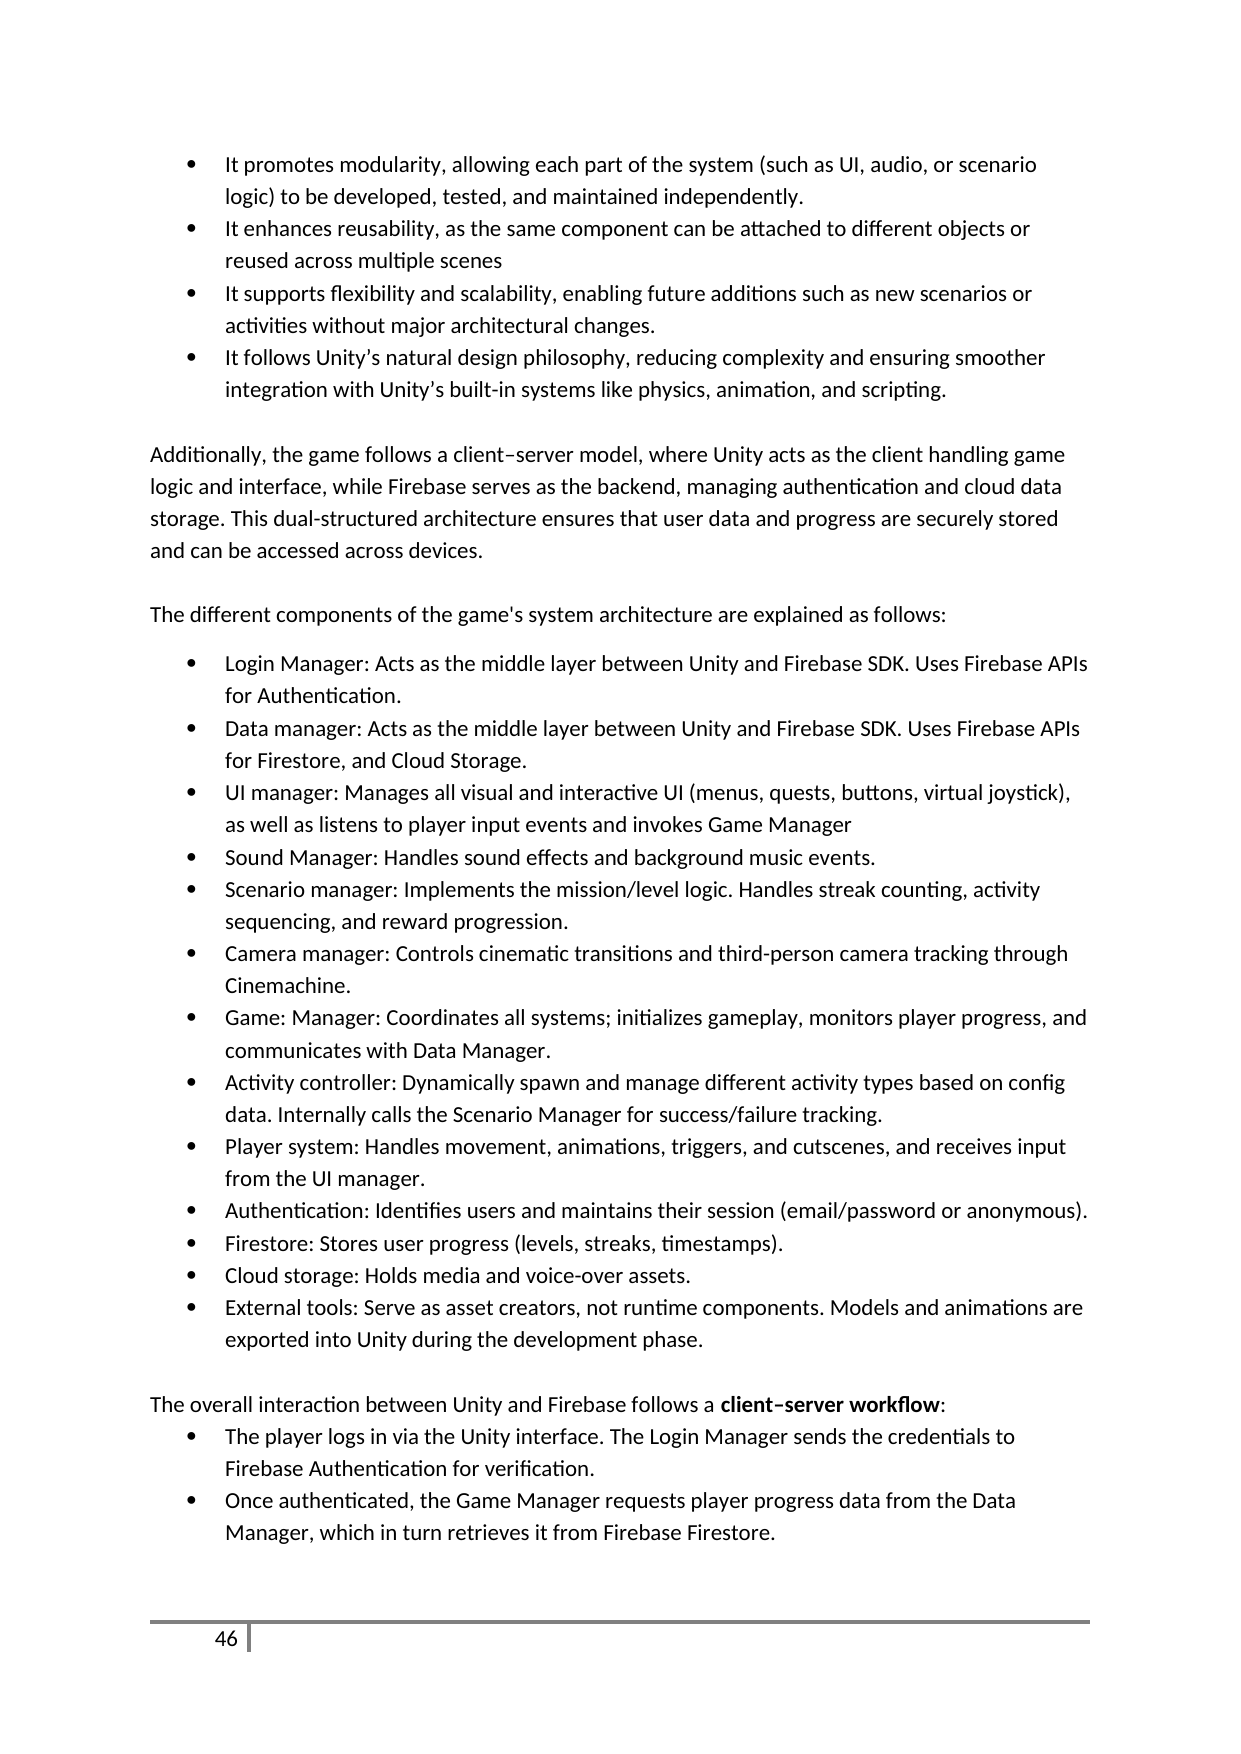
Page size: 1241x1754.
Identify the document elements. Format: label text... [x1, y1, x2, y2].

list Camera manager: Controls cinematic transitions and third-person camera tracking through Cinemachine. [187, 939, 1090, 999]
list It supports flexibility and scalability, enabling future additions such as new scenarios or activities without major architectural changes. [187, 279, 1090, 339]
list Firestore: Stores user progress (levels, streaks, timestamps). [187, 1229, 1090, 1257]
list Activity controller: Dynamically spawn and manage different activity types based on config data. Internally calls the Scenario Manager for success/failure tracking. [187, 1068, 1090, 1128]
list Data manager: Acts as the middle layer between Unity and Firebase SDK. Uses Firebase APIs for Firestore, and Cloud Storage. [187, 714, 1090, 774]
list External tools: Serve as asset creators, not runtime components. Models and animations are exported into Unity during the development phase. [187, 1293, 1090, 1353]
list Sound Manager: Handles sound effects and background music events. [187, 843, 1090, 871]
text The different components of the game's system architecture are explained as follows: [150, 601, 1090, 629]
list Authentication: Identifies users and maintains their session (email/password or anonymous). [187, 1197, 1090, 1225]
list It promotes modularity, allowing each part of the system (such as UI, audio, or scenario logic) to be developed, tested, and maintained independently. [187, 150, 1090, 210]
list Once authenticated, the Game Manager requests player progress data from the Data Manager, which in turn retrieves it from Firebase Firestore. [187, 1486, 1090, 1547]
list It follows Unity’s natural design philosophy, reducing complexity and ensuring smoother integration with Unity’s built-in systems like physics, animation, and scripting. [187, 343, 1090, 403]
list Scenario manager: Implements the mission/level logic. Handles streak counting, activity sequencing, and reward progression. [187, 875, 1090, 935]
list Player system: Handles movement, animations, triggers, and cutscenes, and receives input from the UI manager. [187, 1132, 1090, 1192]
list Cloud storage: Holds media and voice-over assets. [187, 1261, 1090, 1289]
text The overall interaction between Unity and Firebase follows a client–server workflow: [150, 1390, 1090, 1418]
list The player logs in via the Unity interface. The Login Manager sends the credentials to Firebase Authentication for verification. [187, 1422, 1090, 1482]
text Additionally, the game follows a client–server model, where Unity acts as the client handling game logic and interface, while Firebase serves as the backend, managing authentication and cloud data storage. This dual-structured architecture ensures that user data and progress are securely stored and can be accessed across devices. [150, 440, 1090, 564]
list Login Manager: Acts as the middle layer between Unity and Firebase SDK. Uses Firebase APIs for Authentication. [187, 649, 1090, 710]
list It enhances reusability, as the same component can be attached to different objects or reused across multiple scenes [187, 214, 1090, 274]
list UI manager: Manages all visual and interactive UI (menus, quests, buttons, virtual joystick), as well as listens to player input events and invokes Game Manager [187, 778, 1090, 838]
list Game: Manager: Coordinates all systems; initializes gameplay, monitors player progress, and communicates with Data Manager. [187, 1003, 1090, 1064]
